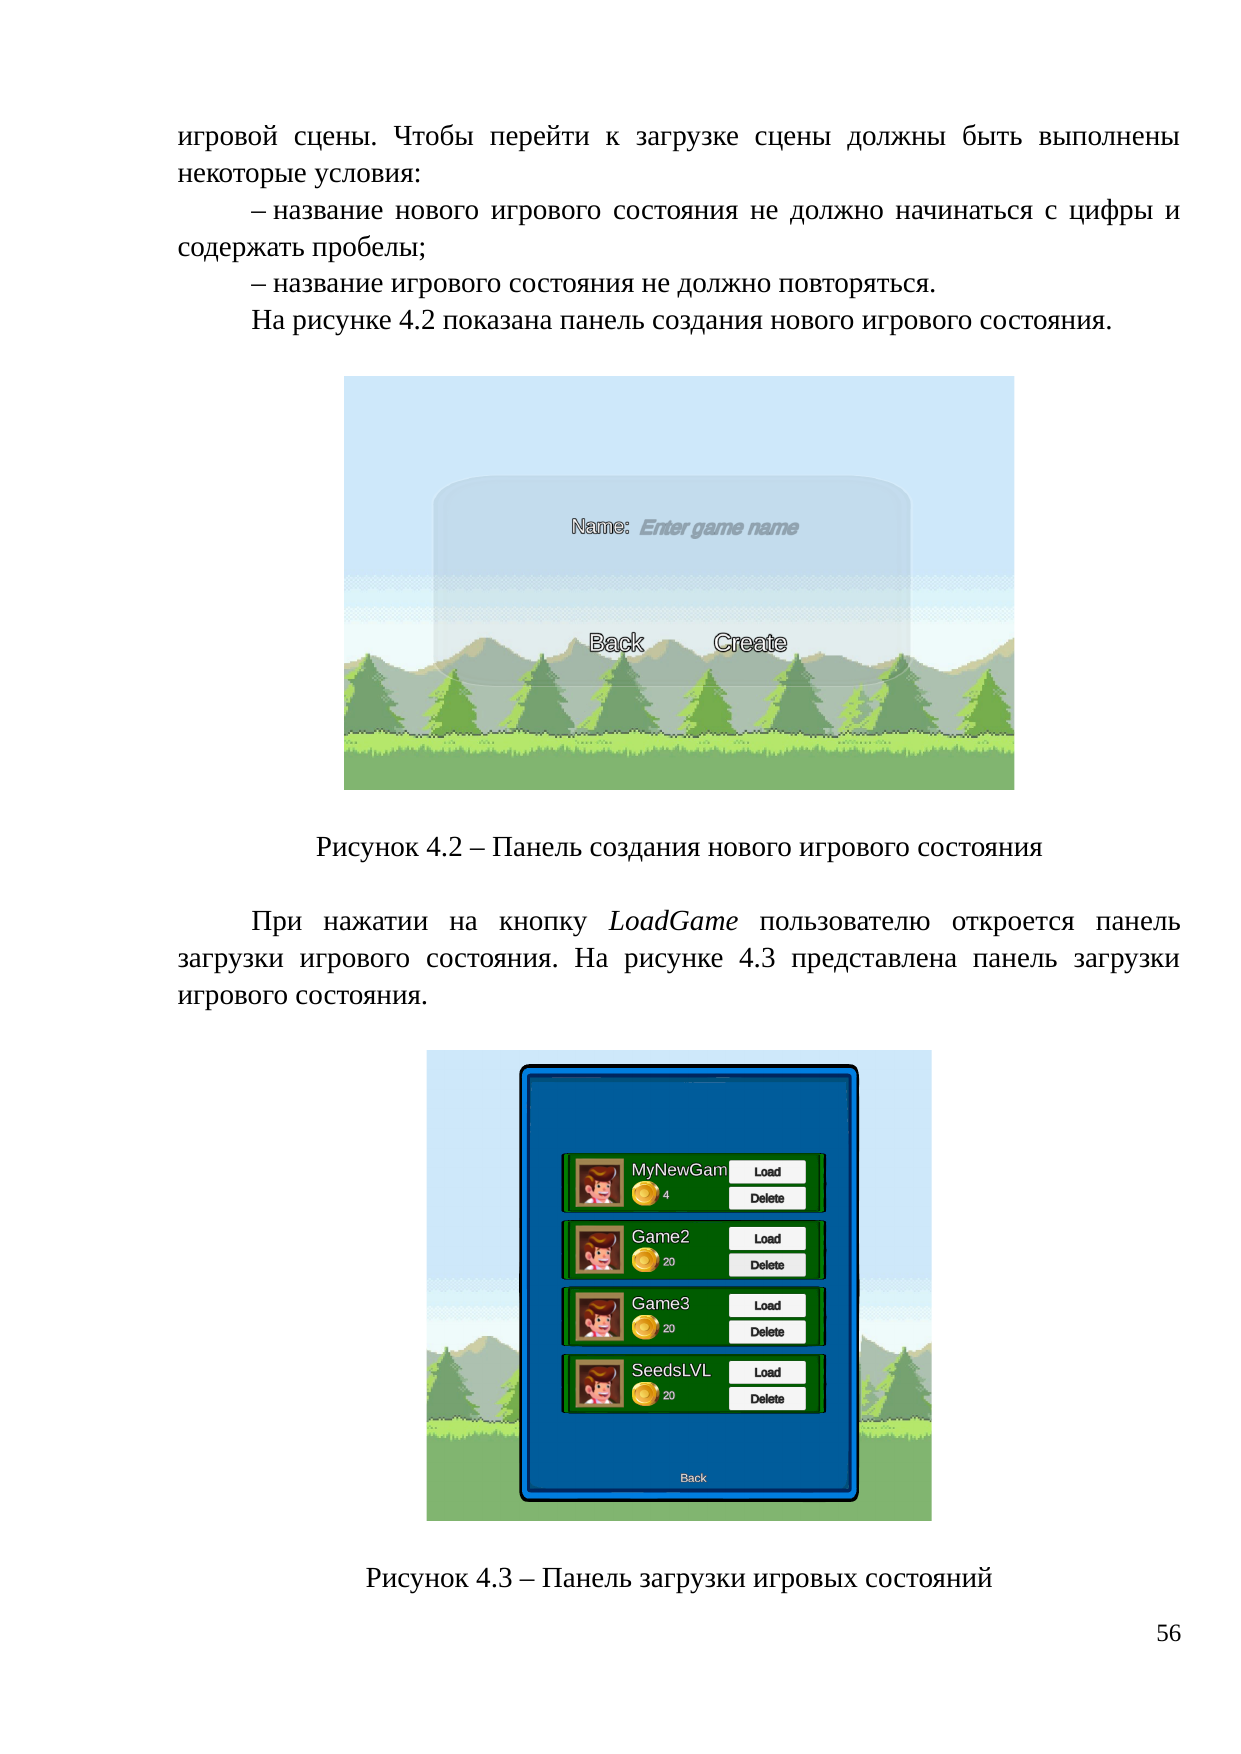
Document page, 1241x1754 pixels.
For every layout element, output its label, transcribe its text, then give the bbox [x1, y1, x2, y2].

text На рисунке 4.2 показана панель создания нового игрового состояния. [177, 302, 1181, 336]
text – название игрового состояния не должно повторяться. [177, 266, 1181, 299]
picture [344, 376, 1015, 790]
picture [426, 1050, 932, 1521]
text Рисунок 4.2 – Панель создания нового игрового состояния [177, 829, 1181, 863]
text – название нового игрового состояния не должно начинаться с цифры и содержать пробелы; [177, 192, 1181, 262]
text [177, 118, 1181, 188]
text Рисунок 4.3 – Панель загрузки игровых состояний [177, 1561, 1181, 1594]
text При нажатии на кнопку LoadGame пользователю откроется панель загрузки игрового состояния. На рисунке 4.3 представлена панель загрузки игрового состояния. [177, 903, 1181, 1011]
